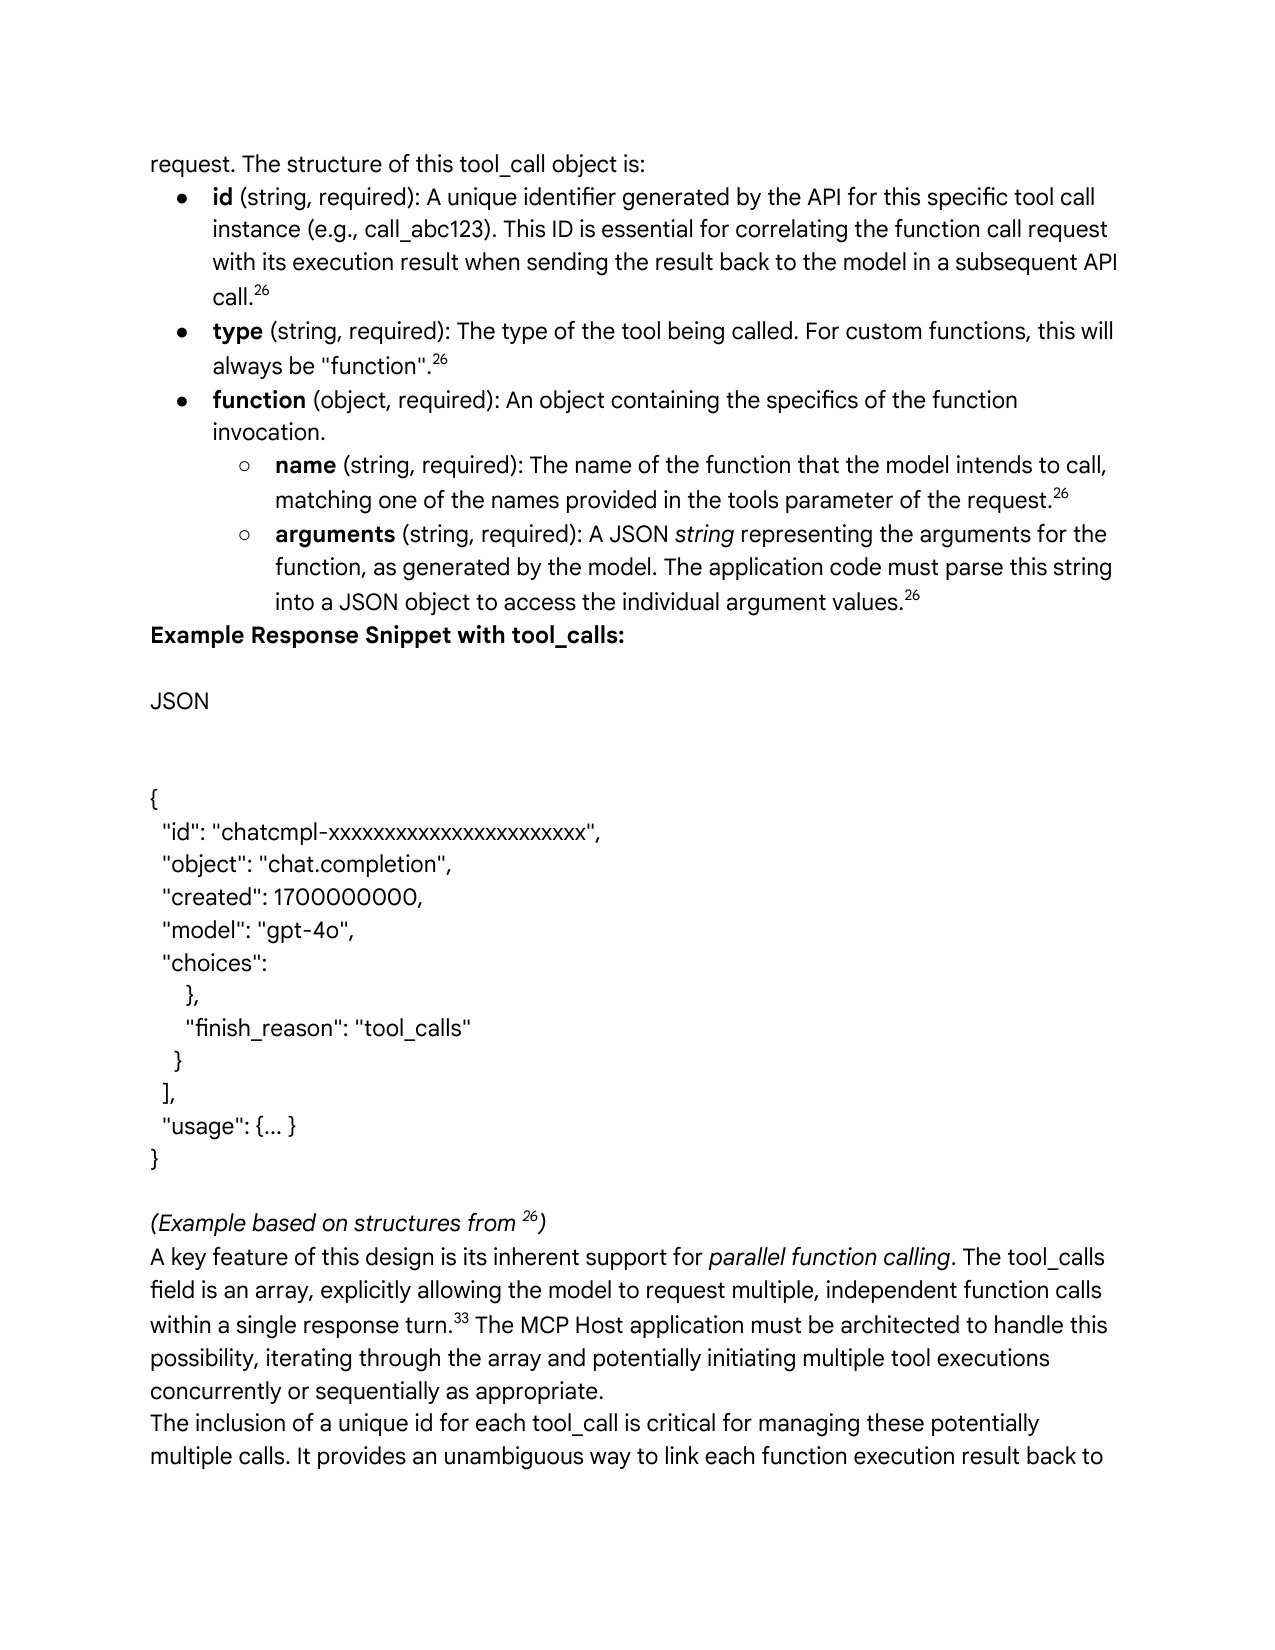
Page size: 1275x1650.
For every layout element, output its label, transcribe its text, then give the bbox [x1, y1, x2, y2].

text Example Response Snippet with tool_calls: [150, 622, 1125, 650]
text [150, 1410, 1125, 1471]
text { "id": "chatcmpl-xxxxxxxxxxxxxxxxxxxxxxx", "object": "chat.completion", "created": 1700000000, "model": "gpt-4o", "choices": }, "finish_reason": "tool_calls" } ], "usage": {... } } [150, 785, 1125, 1204]
list arguments (string, required): A JSON string representing the arguments for the function, as generated by the model. The application code must parse this string into a JSON object to access the individual argument values.26 [237, 520, 1125, 617]
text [150, 150, 1125, 179]
list name (string, required): The name of the function that the model intends to call, matching one of the names provided in the tools parameter of the request.26 [237, 451, 1125, 516]
text (Example based on structures from 26) [150, 1207, 1125, 1239]
text A key feature of this design is its inherent support for parallel function calling. The tool_calls field is an array, explicitly allowing the model to request multiple, independent function calls within a single response turn.33 The MCP Host application must be architected to handle this possibility, iterating through the array and potentially initiating multiple tool executions concurrently or sequentially as appropriate. [150, 1243, 1125, 1406]
list function (object, required): An object containing the specifics of the function invocation. [175, 386, 1125, 447]
text JSON [150, 687, 1125, 716]
list id (string, required): A unique identifier generated by the API for this specific tool call instance (e.g., call_abc123). This ID is essential for correlating the function call request with its execution result when sending the result back to the model in a subsequent API call.26 [175, 183, 1125, 313]
list type (string, required): The type of the tool being called. For custom functions, this will always be "function".26 [175, 317, 1125, 381]
